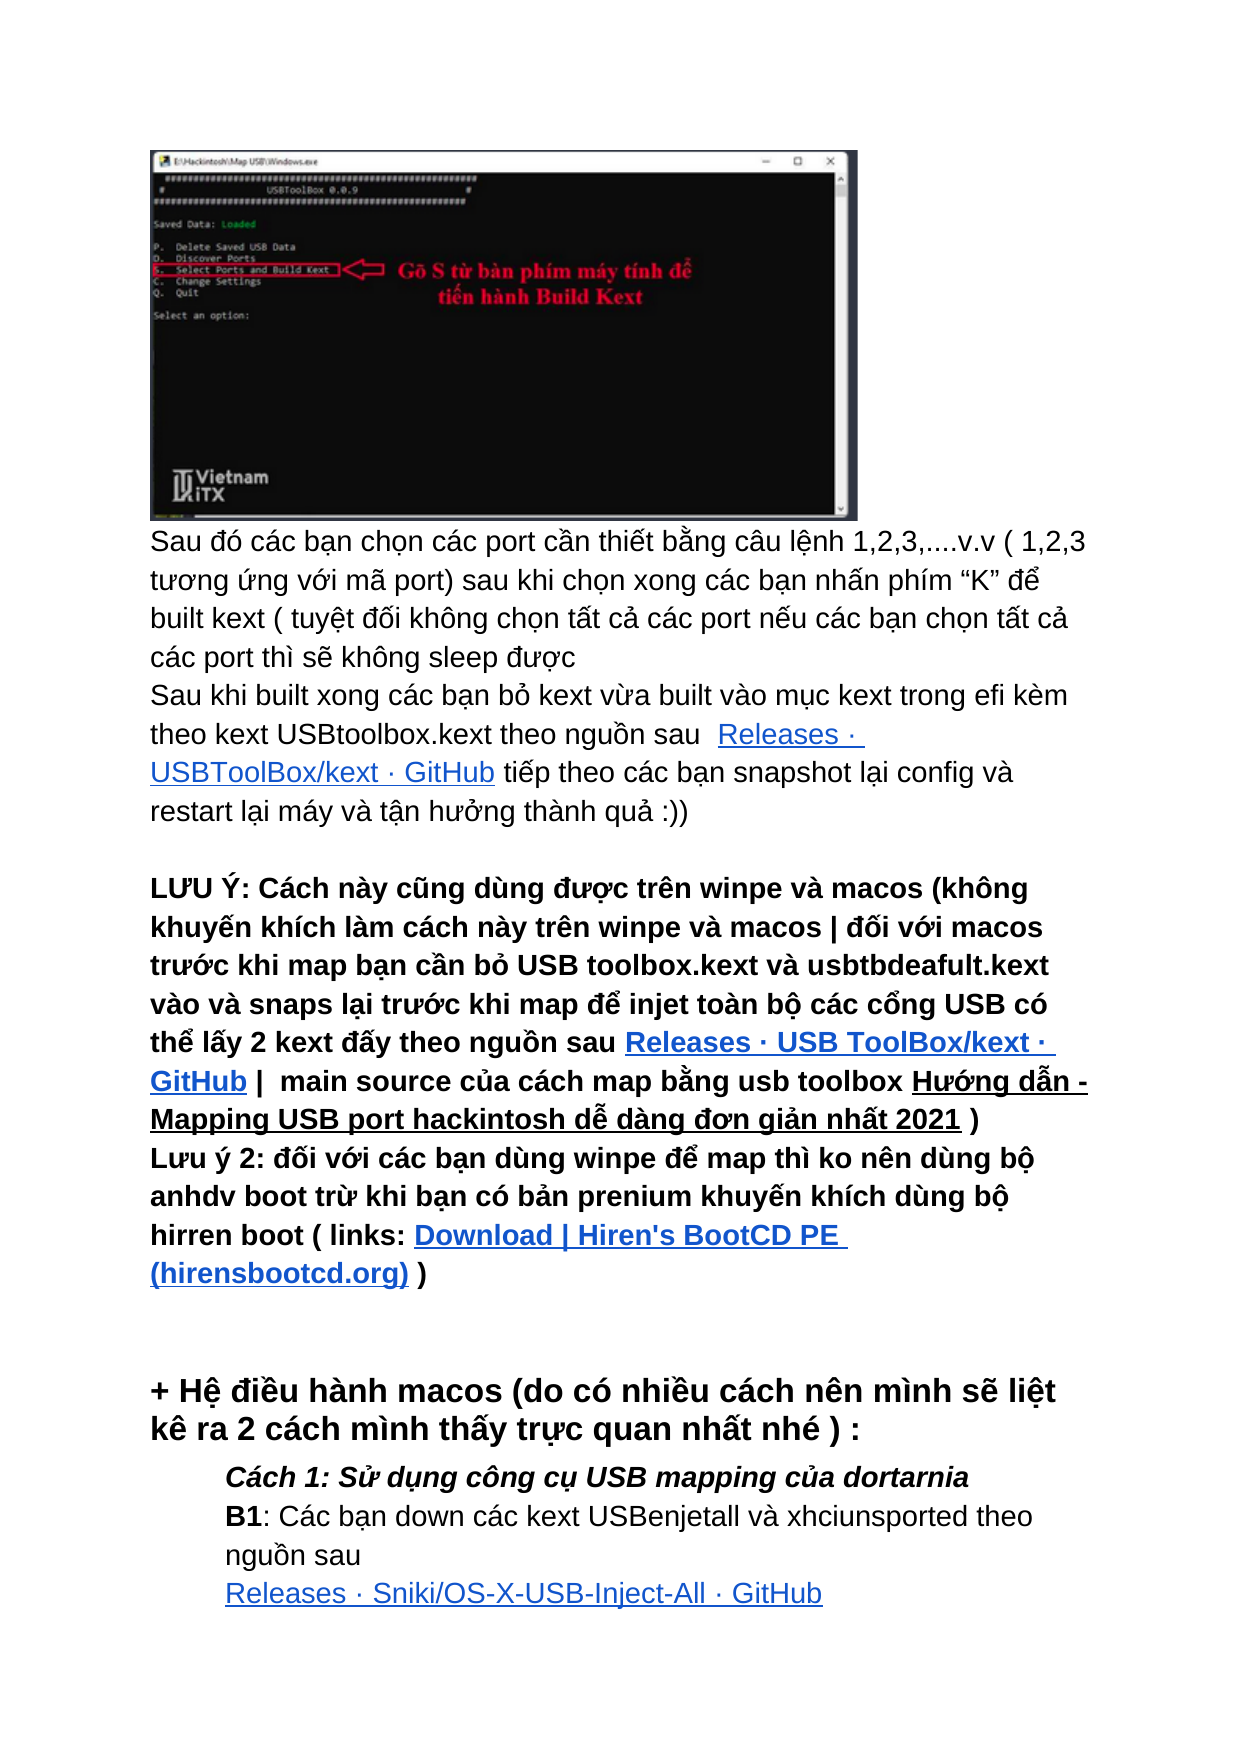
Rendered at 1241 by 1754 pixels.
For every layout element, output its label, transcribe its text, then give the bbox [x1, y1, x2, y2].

text LƯU Ý: Cách này cũng dùng được trên winpe và macos (không khuyến khích làm cách này trên winpe và macos | đối với macos trước khi map bạn cần bỏ USB toolbox.kext và u‌sbtbdeafult.kext vào và snaps lại trước khi map để injet toàn bộ các cổng USB có thể lấy 2 kext đấy theo nguồn sau Releases · USB ToolBox/kext · GitHub | main source của cách map bằng usb toolbox Hướng dẫn - Mapping USB port hackintosh dễ dàng đơn giản nhất 2021 ) [150, 871, 1090, 1136]
text Lưu ý 2: đối với các bạn dùng winpe để map thì ko nên dùng bộ anhdv boot trừ khi bạn có bản prenium khuyến khích dùng bộ hirren boot ( links: Download | Hiren's BootCD PE (hirensbootcd.org) ) [150, 1141, 1090, 1290]
picture [150, 150, 858, 521]
text Releases · Sniki/OS-X-USB-Inject-All · GitHub [225, 1576, 1090, 1609]
subtitle + Hệ điều hành macos (do có nhiều cách nên mình sẽ liệt kê ra 2 cách mình thấy trực quan nhất nhé ) : [150, 1371, 1090, 1448]
text B1: Các bạn down các kext USBenjetall và xhciunsported theo nguồn sau [225, 1499, 1090, 1571]
text Sau khi built xong các bạn bỏ kext vừa built vào mục kext trong efi kèm theo kext USBtoolbox.kext theo nguồn sau Releases · USBToolBox/kext · GitHub tiếp theo các bạn snapshot lại config và restart lại máy và tận hưởng thành quả :)) [150, 678, 1090, 827]
text Sau đó các bạn chọn các port cần thiết bằng câu lệnh 1,2,3,....v.v ( 1,2,3 tương ứng với mã port) sau khi chọn xong các bạn nhấn phím “K” để built kext ( tuyệt đối không chọn tất cả các port nếu các bạn chọn tất cả các port thì sẽ không sleep được [150, 524, 1090, 673]
text Cách 1: Sử dụng công cụ USB mapping của dortarnia [225, 1460, 1090, 1494]
